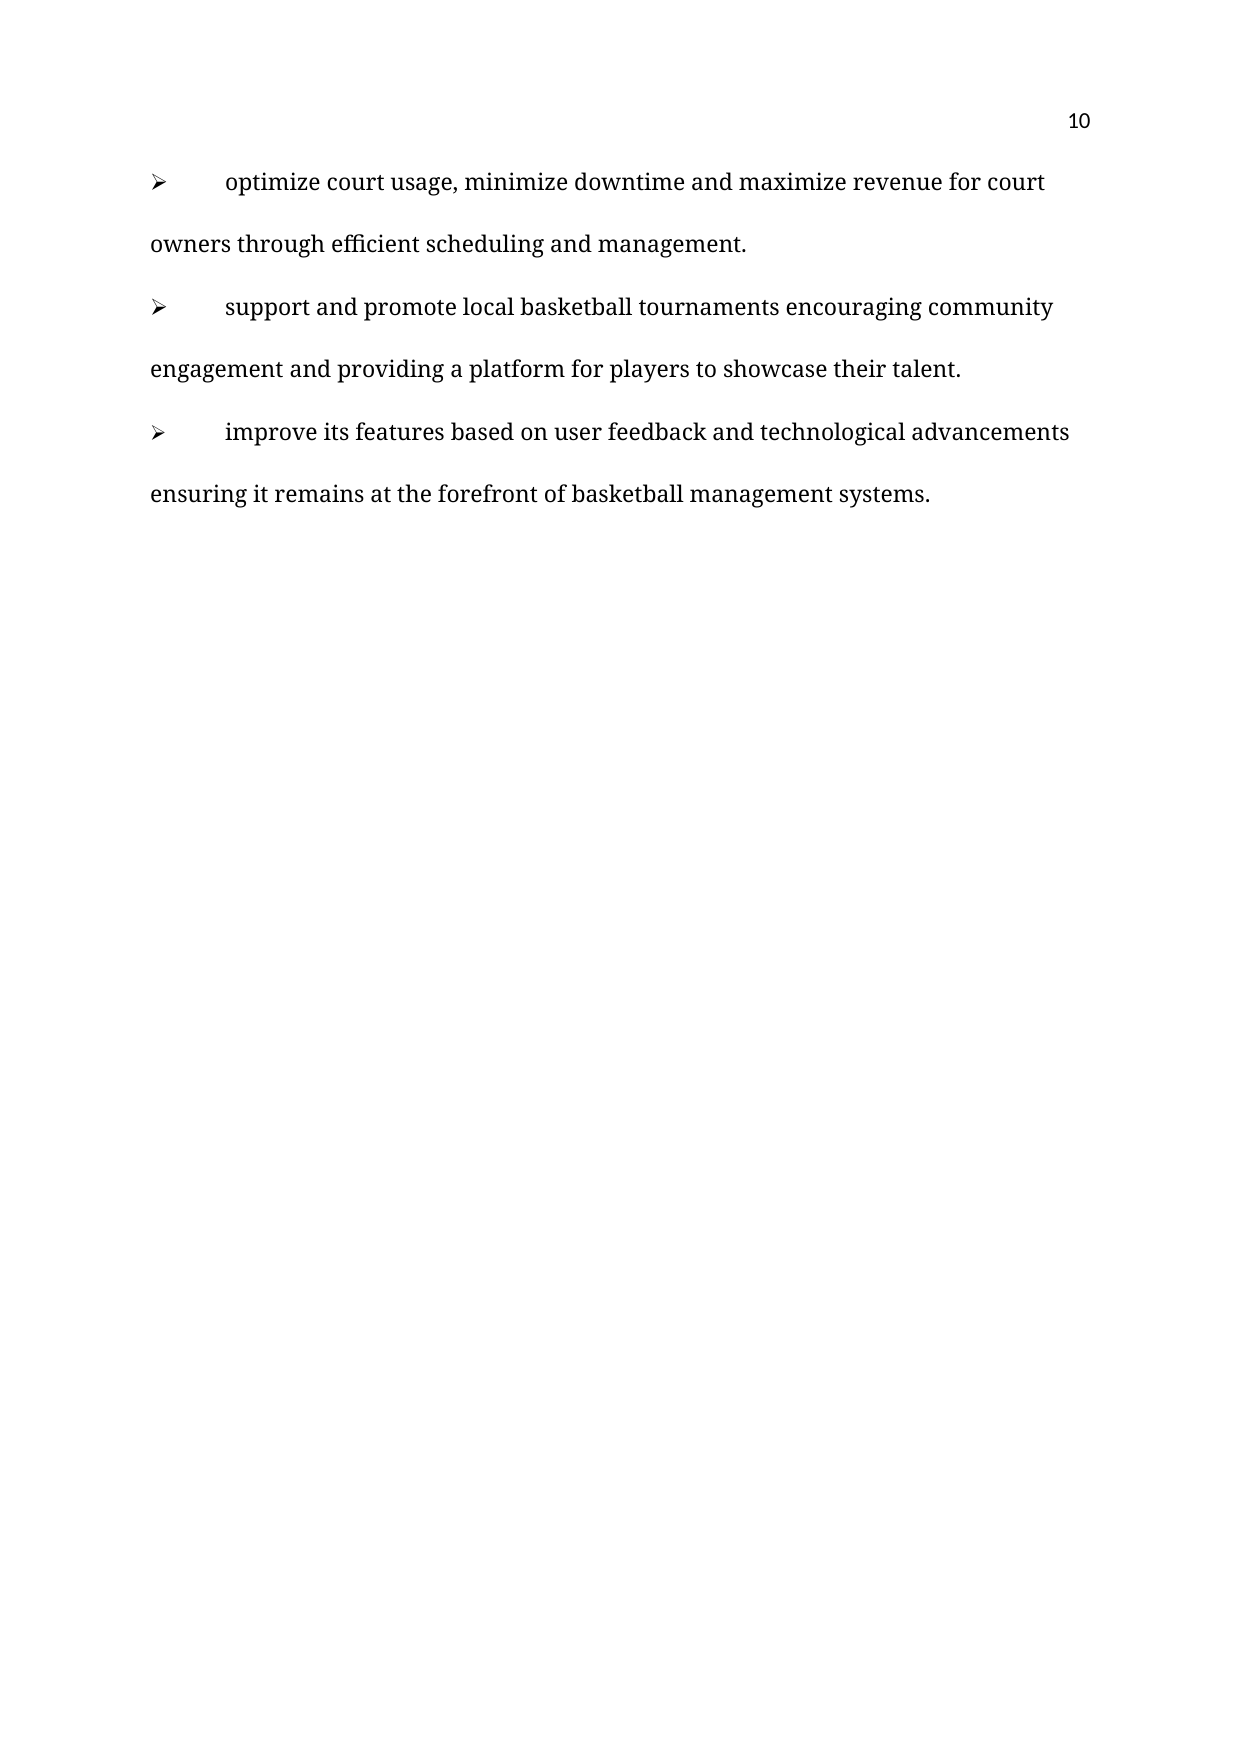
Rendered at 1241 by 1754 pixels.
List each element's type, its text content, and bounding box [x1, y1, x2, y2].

list optimize court usage, minimize downtime and maximize revenue for court owners through efficient scheduling and management. [150, 166, 1090, 259]
list support and promote local basketball tournaments encouraging community engagement and providing a platform for players to showcase their talent. [150, 291, 1090, 384]
list improve its features based on user feedback and technological advancements ensuring it remains at the forefront of basketball management systems. [150, 416, 1090, 509]
